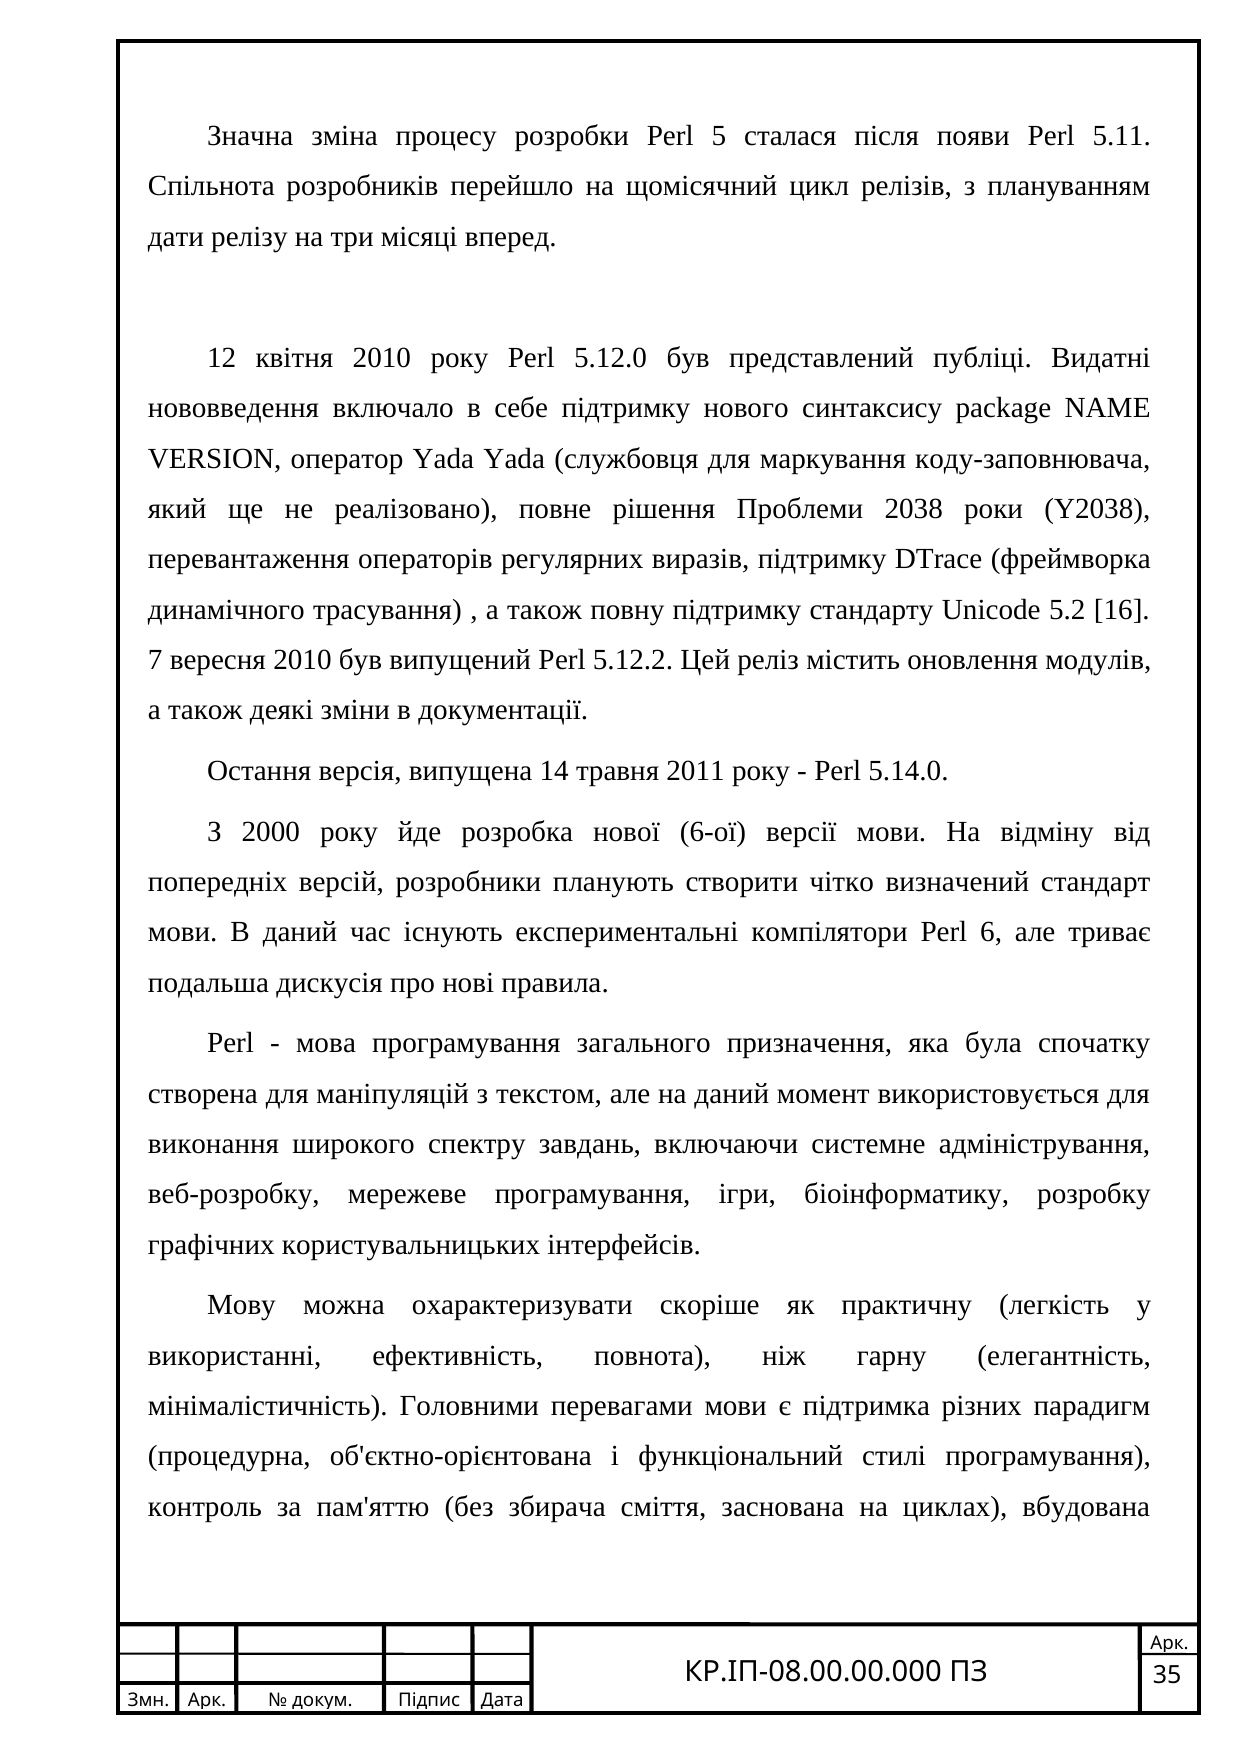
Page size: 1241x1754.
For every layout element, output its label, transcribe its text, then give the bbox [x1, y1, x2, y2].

text Значна зміна процесу розробки Perl 5 сталася після появи Perl 5.11. Спільнота розробників перейшло на щомісячний цикл релізів, з плануванням дати релізу на три місяці вперед. [148, 118, 1152, 252]
text 12 квітня 2010 року Perl 5.12.0 був представлений публіці. Видатні нововведення включало в себе підтримку нового синтаксису package NAME VERSION, оператор Yada Yada (службовця для маркування коду-заповнювача, який ще не реалізовано), повне рішення Проблеми 2038 роки (Y2038), перевантаження операторів регулярних виразів, підтримку DTrace (фреймворка динамічного трасування) , а також повну підтримку стандарту Unicode 5.2 [16]. 7 вересня 2010 був випущений Perl 5.12.2. Цей реліз містить оновлення модулів, а також деякі зміни в документації. [148, 340, 1152, 726]
text З 2000 року йде розробка нової (6-ої) версії мови. На відміну від попередніх версій, розробники планують створити чітко визначений стандарт мови. В даний час існують експериментальні компілятори Perl 6, але триває подальша дискусія про нові правила. [148, 814, 1152, 998]
text Perl - мова програмування загального призначення, яка була спочатку створена для маніпуляцій з текстом, але на даний момент використовується для виконання широкого спектру завдань, включаючи системне адміністрування, веб-розробку, мережеве програмування, ігри, біоінформатику, розробку графічних користувальницьких інтерфейсів. [148, 1026, 1152, 1260]
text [148, 1287, 1152, 1522]
text Остання версія, випущена 14 травня 2011 року - Perl 5.14.0. [148, 753, 1152, 787]
